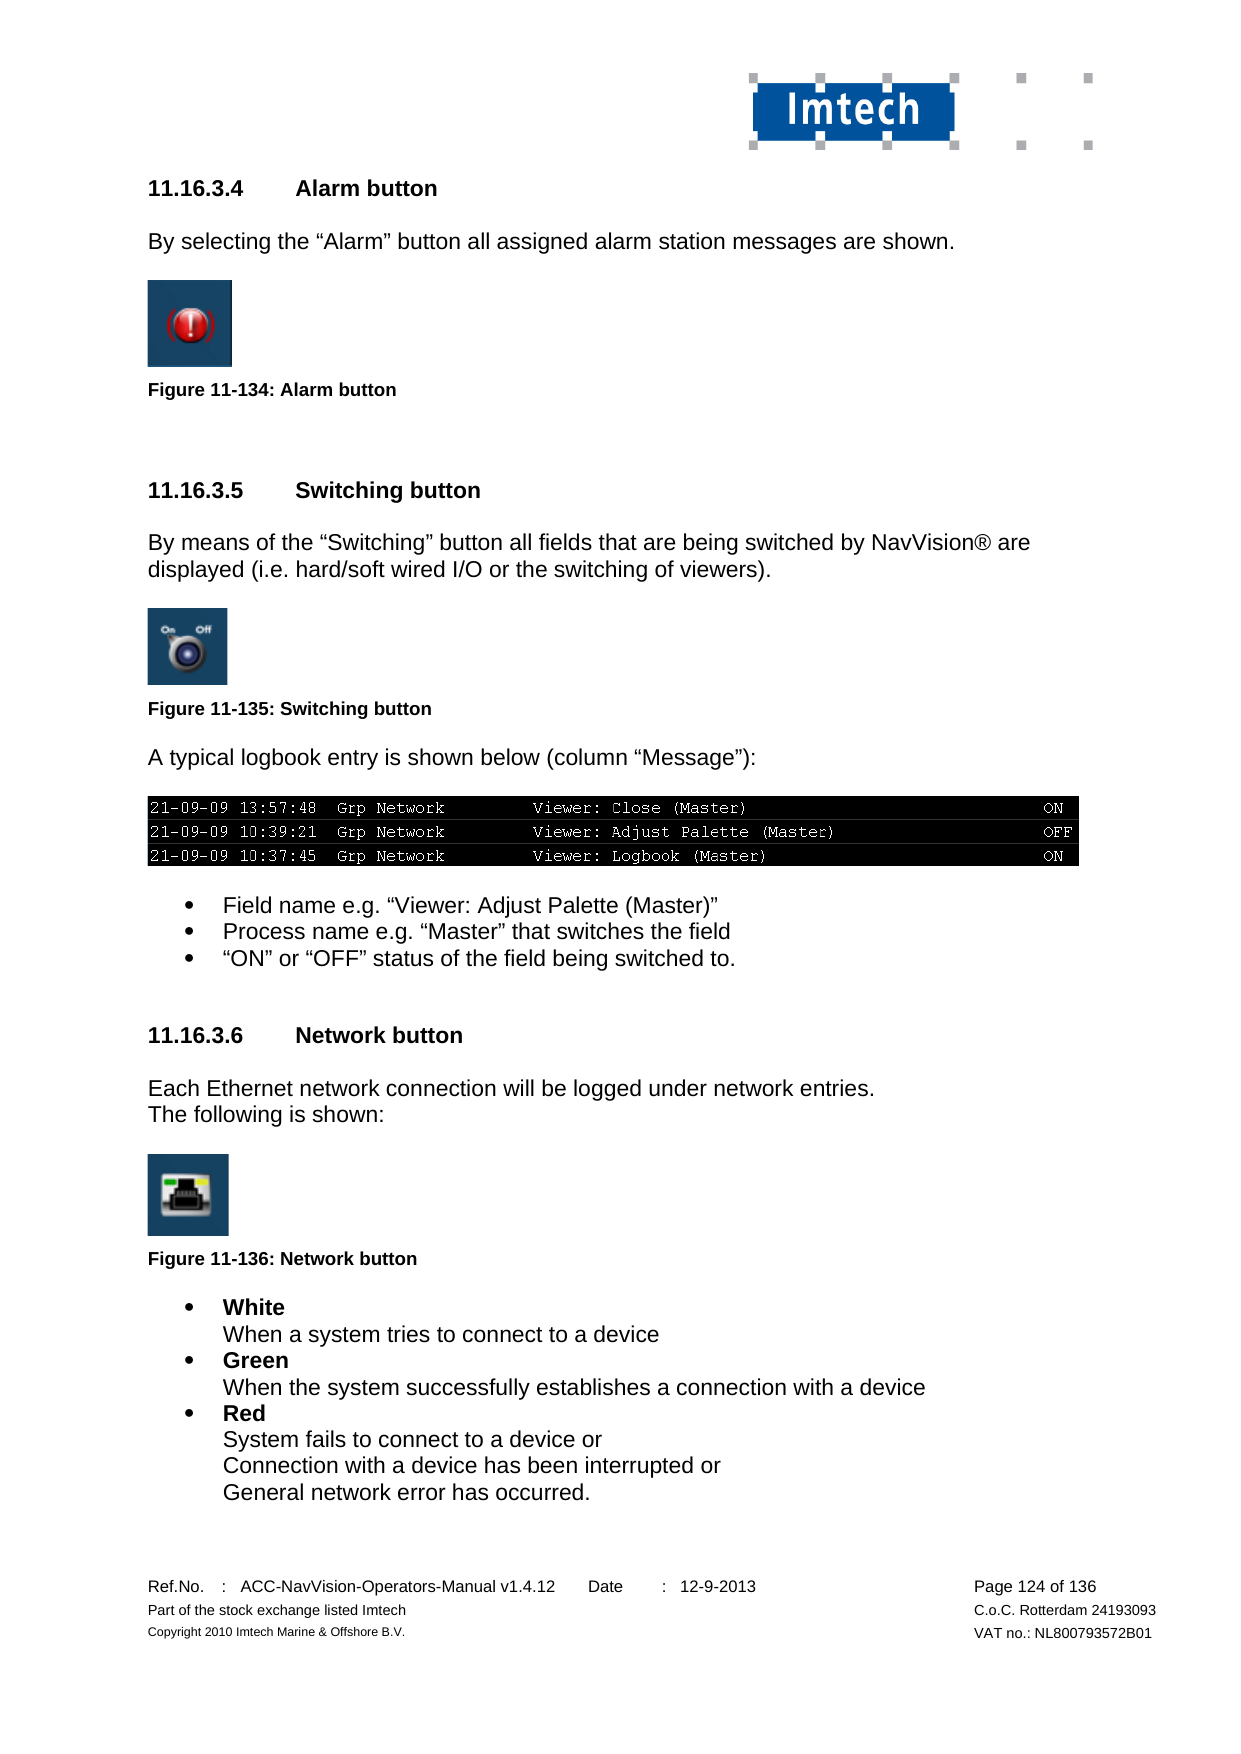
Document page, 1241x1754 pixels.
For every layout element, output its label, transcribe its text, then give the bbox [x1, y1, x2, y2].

list Green When the system successfully establishes a connection with a device [185, 1347, 1093, 1400]
list Process name e.g. “Master” that switches the field [185, 918, 1093, 944]
picture [147, 608, 228, 685]
subtitle Network button [148, 1022, 1093, 1049]
text Each Ethernet network connection will be logged under network entries. [148, 1075, 1093, 1101]
text The following is shown: [148, 1101, 1093, 1128]
picture [748, 73, 1093, 150]
text A typical logbook entry is shown below (column “Message”): [148, 744, 1093, 770]
list Field name e.g. “Viewer: Adjust Palette (Master)” [185, 892, 1093, 918]
text By means of the “Switching” button all fields that are being switched by NavVision® are displayed (i.e. hard/soft wired I/O or the switching of viewers). [148, 529, 1093, 582]
list White When a system tries to connect to a device [185, 1294, 1093, 1347]
picture [147, 280, 232, 367]
text By selecting the “Alarm” button all assigned alarm station messages are shown. [148, 228, 1093, 254]
list Red System fails to connect to a device or Connection with a device has been interrupted or General network error has occurred. [185, 1400, 1093, 1505]
list “ON” or “OFF” status of the field being switched to. [185, 944, 1093, 971]
subtitle Alarm button [148, 175, 1093, 201]
picture [147, 1154, 229, 1236]
subtitle Switching button [148, 477, 1093, 503]
